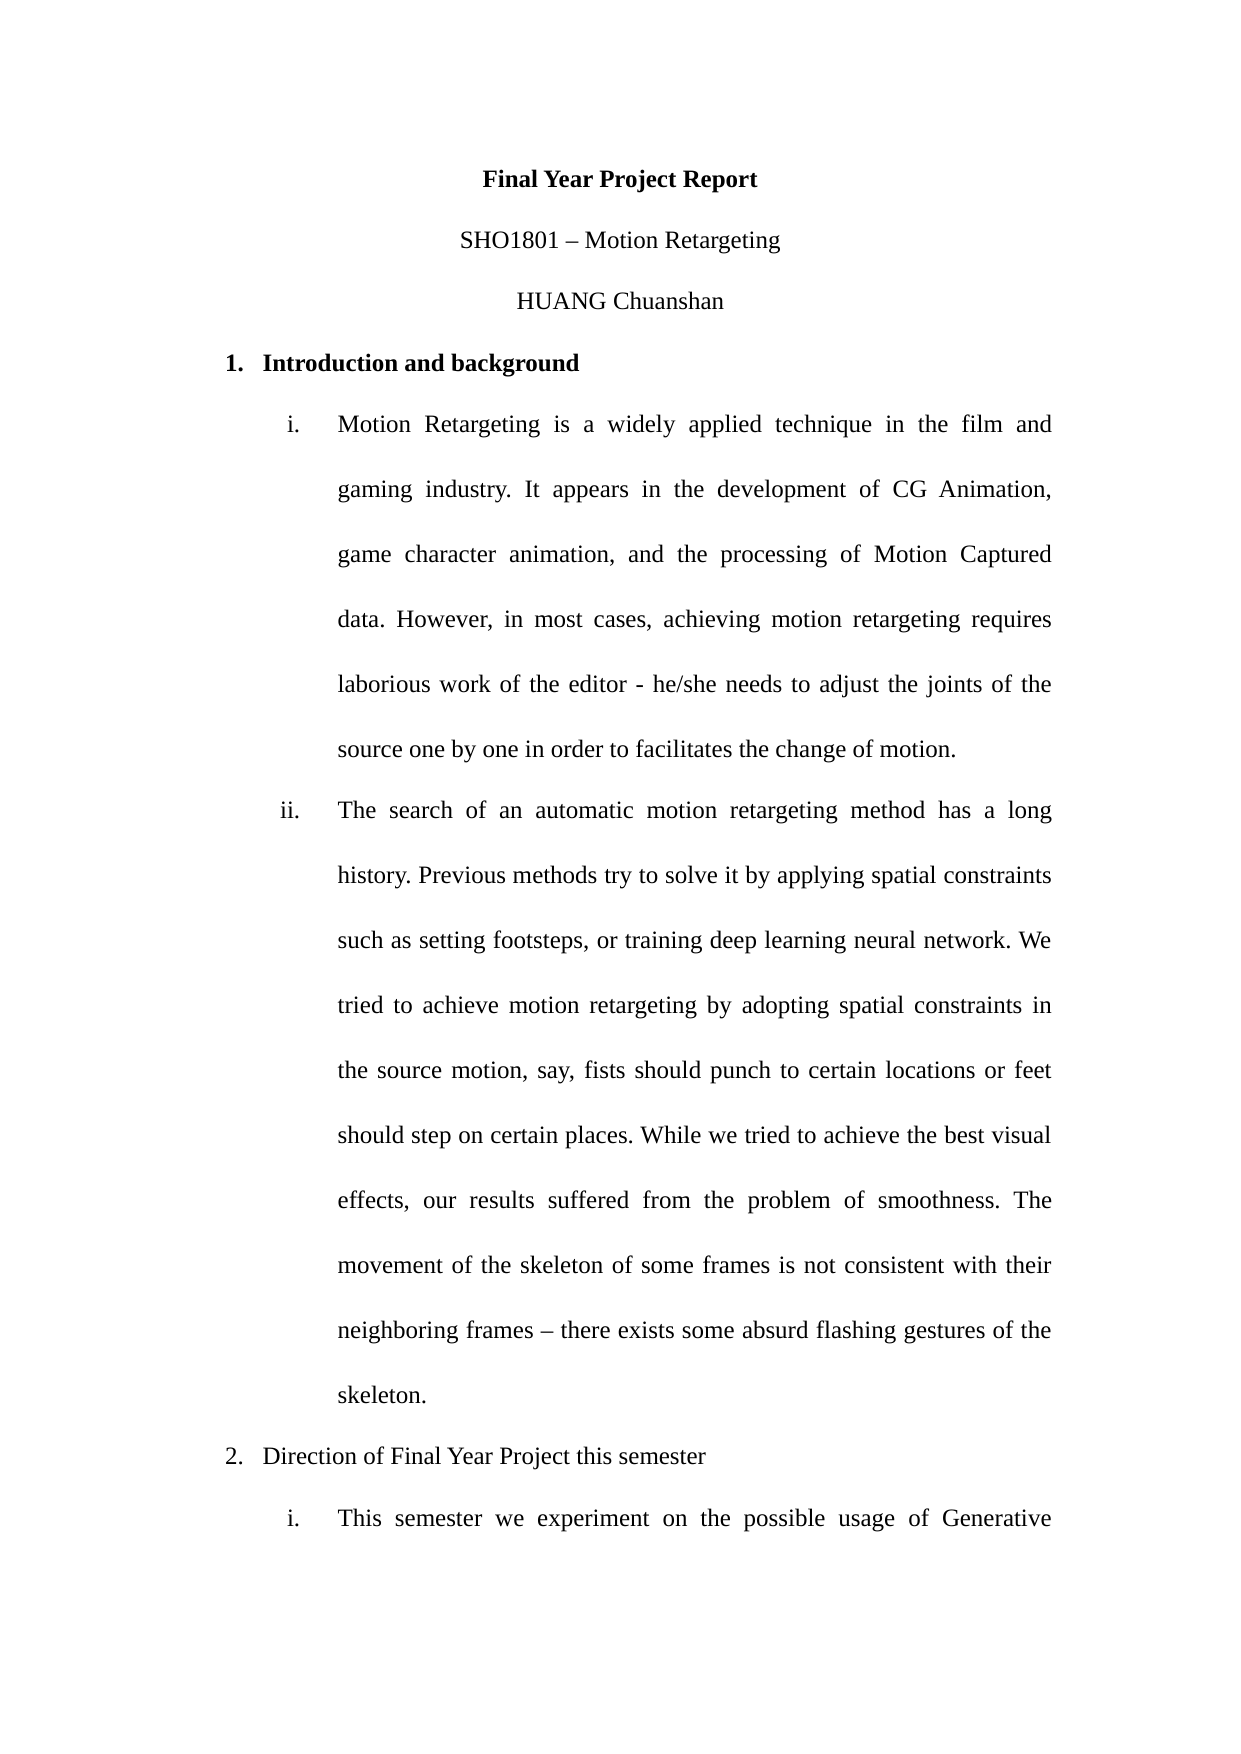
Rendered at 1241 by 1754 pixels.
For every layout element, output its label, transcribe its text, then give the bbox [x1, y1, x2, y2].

text SHO1801 – Motion Retargeting [187, 223, 1053, 256]
list Motion Retargeting is a widely applied technique in the film and gaming industry. It appears in the development of CG Animation, game character animation, and the processing of Motion Captured data. However, in most cases, achieving motion retargeting requires laborious work of the editor - he/she needs to adjust the joints of the source one by one in order to facilitates the change of motion. [300, 407, 1053, 764]
text Final Year Project Report [187, 162, 1053, 194]
text HUANG Chuanshan [187, 284, 1053, 317]
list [300, 1501, 1053, 1533]
list The search of an automatic motion retargeting method has a long history. Previous methods try to solve it by applying spatial constraints such as setting footsteps, or training deep learning neural network. We tried to achieve motion retargeting by adopting spatial constraints in the source motion, say, fists should punch to certain locations or feet should step on certain places. While we tried to achieve the best visual effects, our results suffered from the problem of smoothness. The movement of the skeleton of some frames is not consistent with their neighboring frames – there exists some absurd flashing gestures of the skeleton. [300, 793, 1053, 1411]
list Direction of Final Year Project this semester [225, 1439, 1053, 1472]
list Introduction and background [225, 346, 1053, 378]
